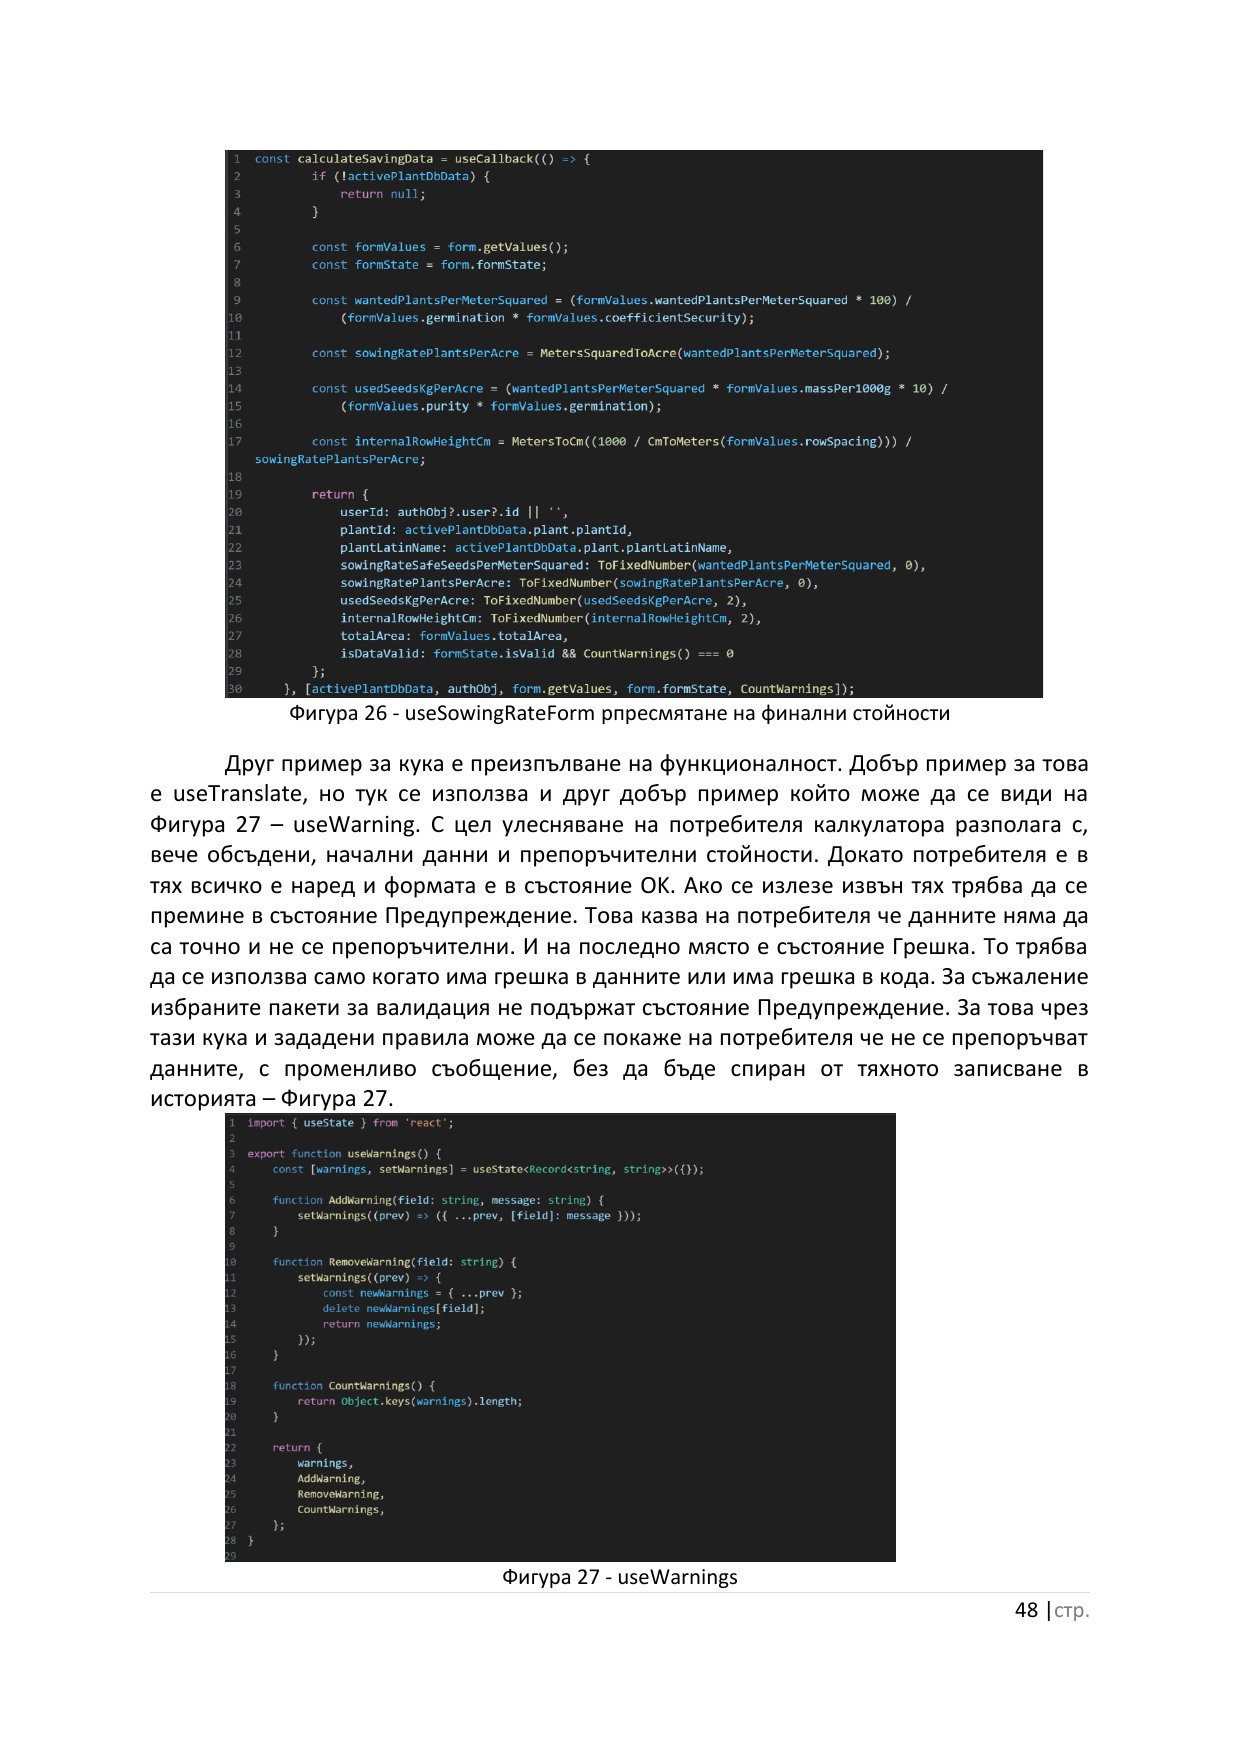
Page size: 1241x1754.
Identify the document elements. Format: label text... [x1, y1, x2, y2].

picture [225, 1113, 896, 1562]
text Друг пример за кука е преизпълване на функционалност. Добър пример за това е useTranslate, но тук се използва и друг добър пример който може да се види на Фигура 27 – useWarning. С цел улесняване на потребителя калкулатора разполага с, вече обсъдени, начални данни и препоръчителни стойности. Докато потребителя е в тях всичко е наред и формата е в състояние OK. Ако се излезе извън тях трябва да се премине в състояние Предупреждение. Това казва на потребителя че данните няма да са точно и не се препоръчителни. И на последно място е състояние Грешка. То трябва да се използва само когато има грешка в данните или има грешка в кода. За съжаление избраните пакети за валидация не подържат състояние Предупреждение. За това чрез тази кука и зададени правила може да се покаже на потребителя че не се препоръчват данните, с променливо съобщение, без да бъде спиран от тяхното записване в историята – Фигура 27. [150, 747, 1090, 1113]
text Фигура 26 - useSowingRateForm pпресмятане на финални стойности [150, 698, 1090, 726]
text Фигура 27 - useWarnings [150, 1562, 1090, 1590]
picture [225, 150, 1044, 698]
